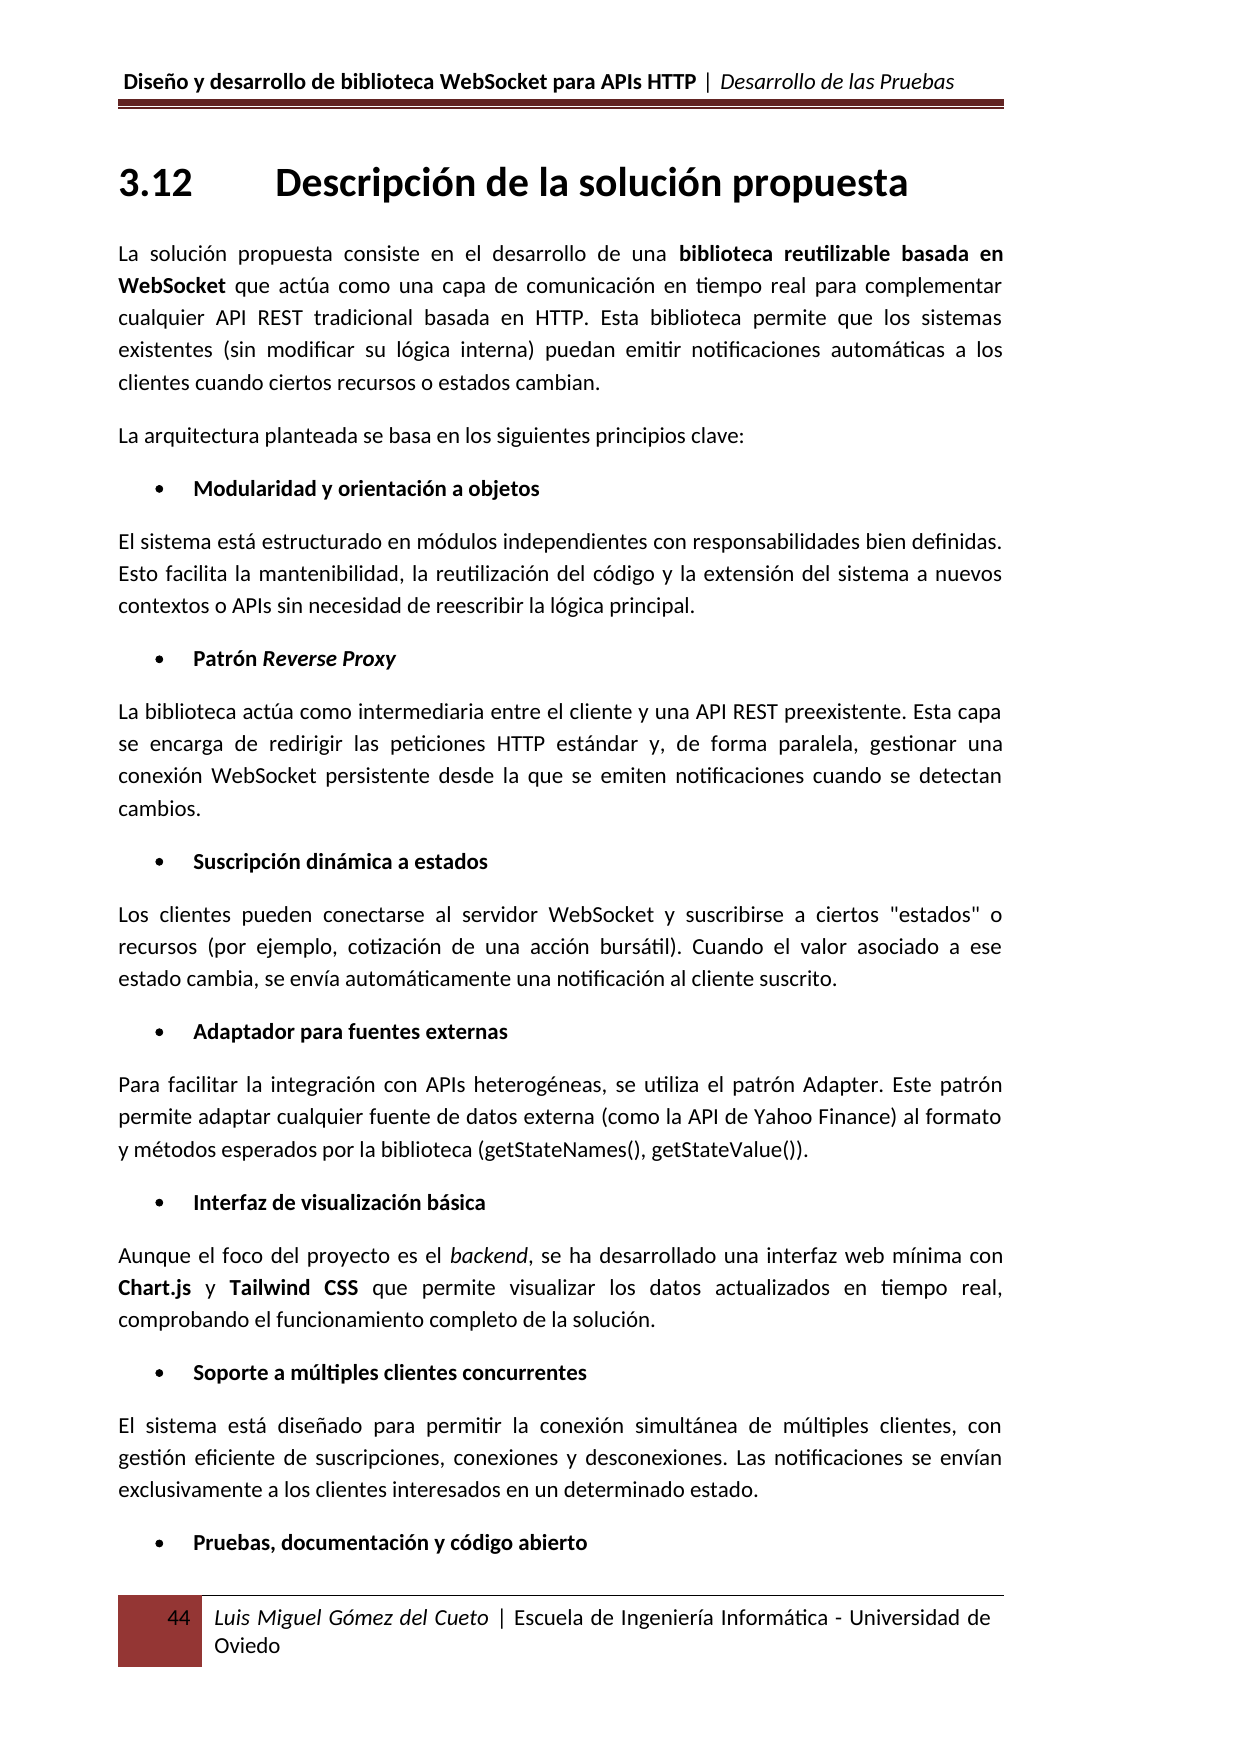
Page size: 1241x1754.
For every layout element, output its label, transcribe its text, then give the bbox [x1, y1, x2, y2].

text Los clientes pueden conectarse al servidor WebSocket y suscribirse a ciertos "estados" o recursos (por ejemplo, cotización de una acción bursátil). Cuando el valor asociado a ese estado cambia, se envía automáticamente una notificación al cliente suscrito. [118, 900, 1004, 992]
list Modularidad y orientación a objetos [156, 474, 1004, 502]
text Para facilitar la integración con APIs heterogéneas, se utiliza el patrón Adapter. Este patrón permite adaptar cualquier fuente de datos externa (como la API de Yahoo Finance) al formato y métodos esperados por la biblioteca (getStateNames(), getStateValue()). [118, 1070, 1004, 1163]
list Pruebas, documentación y código abierto [156, 1528, 1004, 1557]
subtitle Descripción de la solución propuesta [118, 156, 1004, 206]
text El sistema está diseñado para permitir la conexión simultánea de múltiples clientes, con gestión eficiente de suscripciones, conexiones y desconexiones. Las notificaciones se envían exclusivamente a los clientes interesados en un determinado estado. [118, 1411, 1004, 1503]
list Patrón Reverse Proxy [156, 644, 1004, 672]
list Suscripción dinámica a estados [156, 847, 1004, 875]
text La arquitectura planteada se basa en los siguientes principios clave: [118, 421, 1004, 449]
list Interfaz de visualización básica [156, 1188, 1004, 1216]
text La biblioteca actúa como intermediaria entre el cliente y una API REST preexistente. Esta capa se encarga de redirigir las peticiones HTTP estándar y, de forma paralela, gestionar una conexión WebSocket persistente desde la que se emiten notificaciones cuando se detectan cambios. [118, 697, 1004, 822]
list Adaptador para fuentes externas [156, 1017, 1004, 1045]
text Aunque el foco del proyecto es el backend, se ha desarrollado una interfaz web mínima con Chart.js y Tailwind CSS que permite visualizar los datos actualizados en tiempo real, comprobando el funcionamiento completo de la solución. [118, 1241, 1004, 1333]
list Soporte a múltiples clientes concurrentes [156, 1358, 1004, 1386]
text La solución propuesta consiste en el desarrollo de una biblioteca reutilizable basada en WebSocket que actúa como una capa de comunicación en tiempo real para complementar cualquier API REST tradicional basada en HTTP. Esta biblioteca permite que los sistemas existentes (sin modificar su lógica interna) puedan emitir notificaciones automáticas a los clientes cuando ciertos recursos o estados cambian. [118, 239, 1004, 396]
text El sistema está estructurado en módulos independientes con responsabilidades bien definidas. Esto facilita la mantenibilidad, la reutilización del código y la extensión del sistema a nuevos contextos o APIs sin necesidad de reescribir la lógica principal. [118, 527, 1004, 619]
